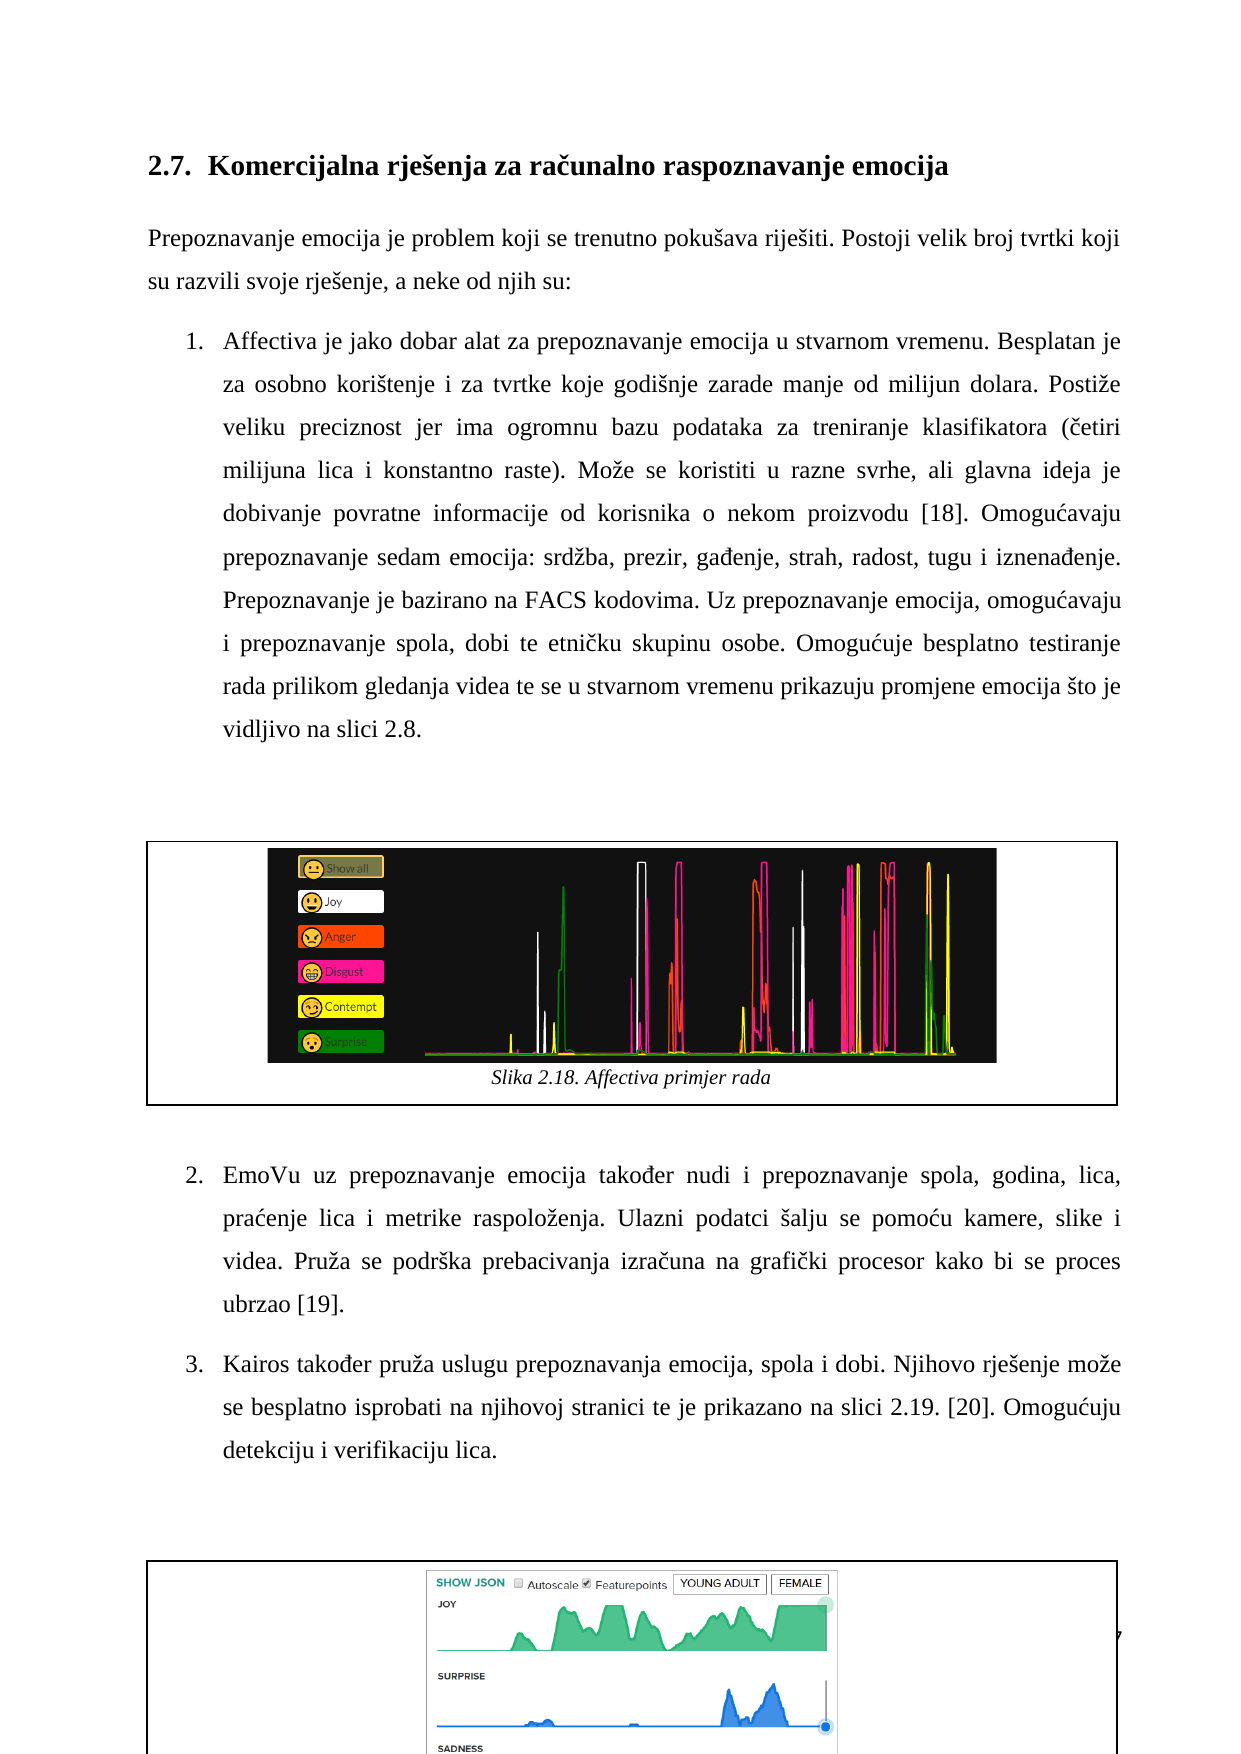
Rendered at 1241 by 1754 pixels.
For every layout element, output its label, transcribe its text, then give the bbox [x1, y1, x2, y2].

text Komercijalna rješenja za računalno raspoznavanje emocija [148, 148, 1122, 181]
picture [426, 1568, 838, 1754]
picture [267, 848, 997, 1063]
list Kairos također pruža uslugu prepoznavanja emocija, spola i dobi. Njihovo rješenje može se besplatno isprobati na njihovoj stranici te je prikazano na slici 2.19. [20]. Omogućuju detekciju i verifikaciju lica. [185, 1349, 1122, 1464]
text Prepoznavanje emocija je problem koji se trenutno pokušava riješiti. Postoji velik broj tvrtki koji su razvili svoje rješenje, a neke od njih su: [148, 223, 1122, 295]
list Affectiva je jako dobar alat za prepoznavanje emocija u stvarnom vremenu. Besplatan je za osobno korištenje i za tvrtke koje godišnje zarade manje od milijun dolara. Postiže veliku preciznost jer ima ogromnu bazu podataka za treniranje klasifikatora (četiri milijuna lica i konstantno raste). Može se koristiti u razne svrhe, ali glavna ideja je dobivanje povratne informacije od korisnika o nekom proizvodu [18]. Omogućavaju prepoznavanje sedam emocija: srdžba, prezir, gađenje, strah, radost, tugu i iznenađenje. Prepoznavanje je bazirano na FACS kodovima. Uz prepoznavanje emocija, omogućavaju i prepoznavanje spola, dobi te etničku skupinu osobe. Omogućuje besplatno testiranje rada prilikom gledanja videa te se u stvarnom vremenu prikazuju promjene emocija što je vidljivo na slici 2.8. [185, 326, 1122, 743]
